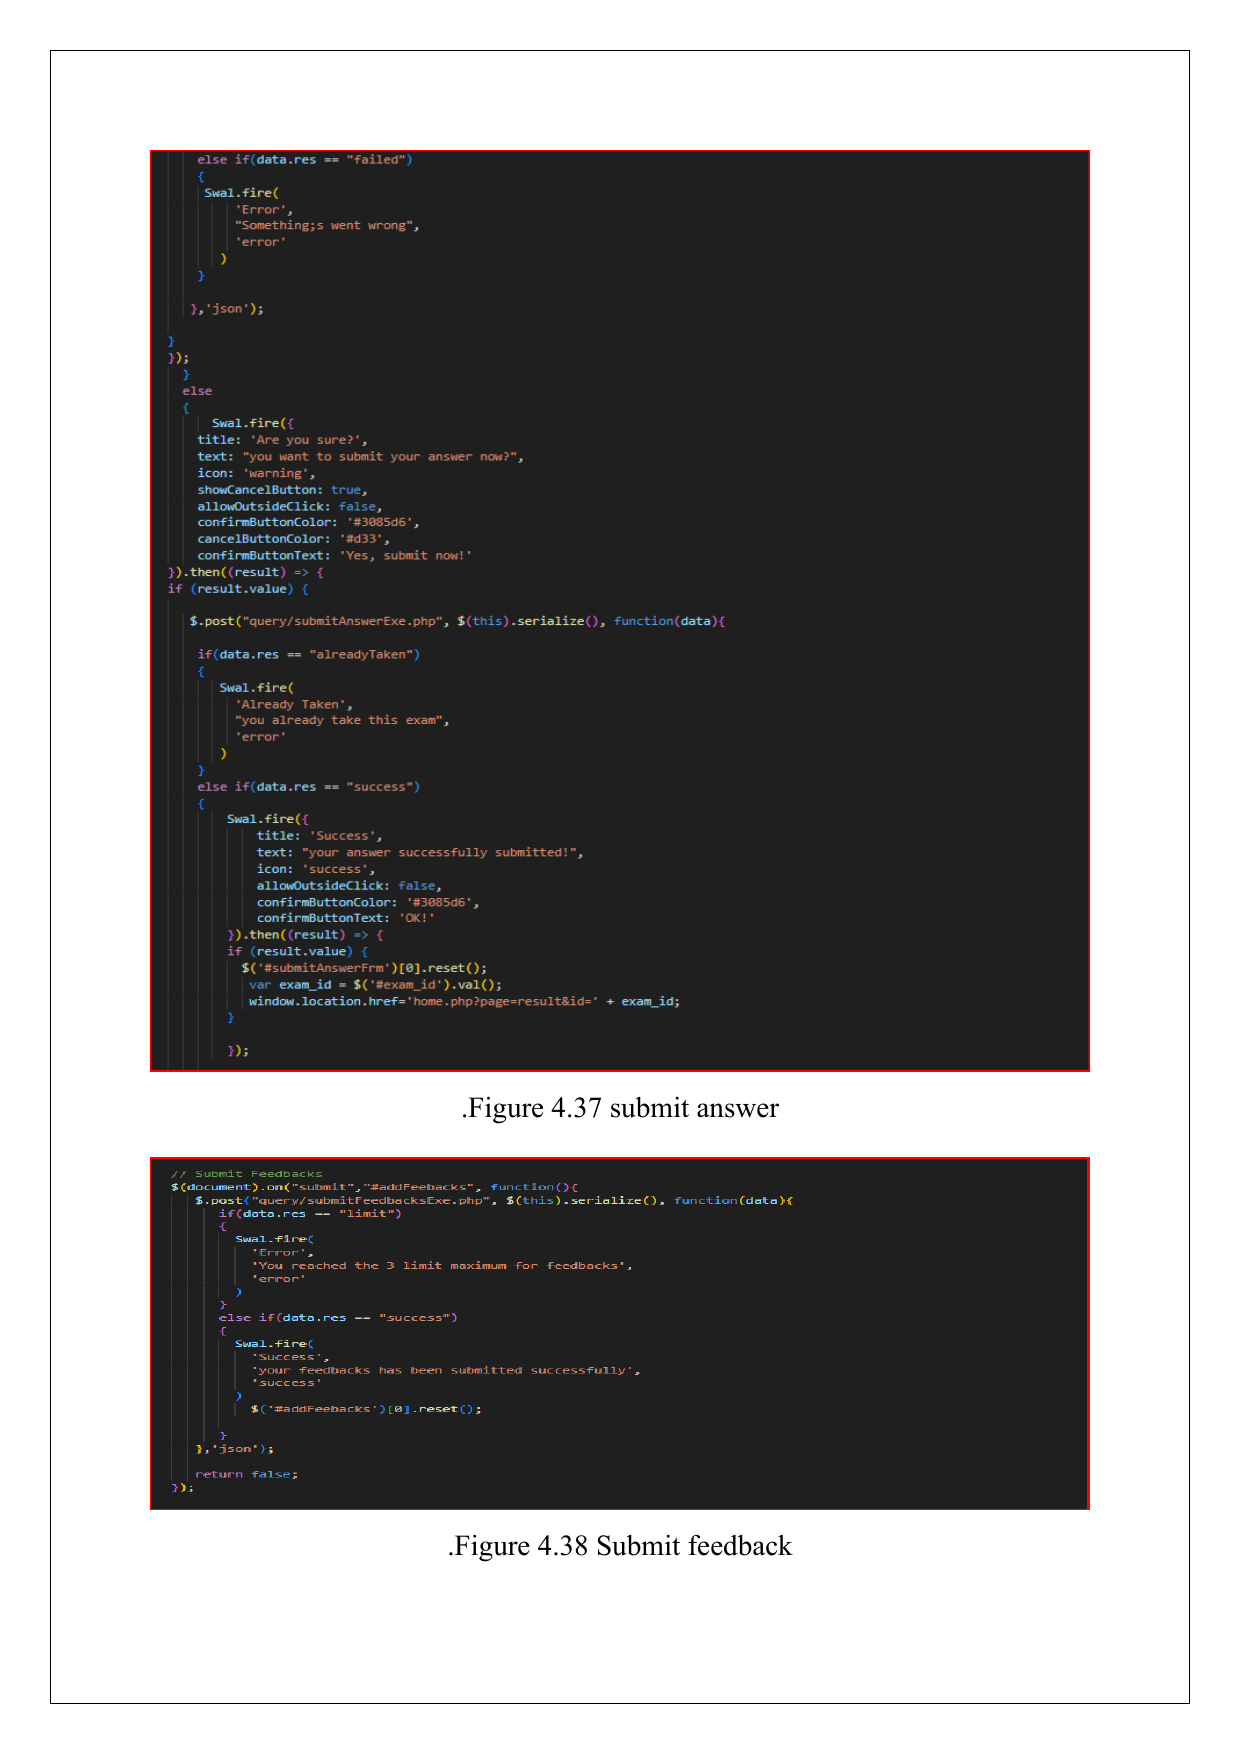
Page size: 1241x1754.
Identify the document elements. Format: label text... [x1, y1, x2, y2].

picture [149, 150, 1091, 1072]
picture [149, 1157, 1090, 1510]
text Figure 4.37 submit answer. [150, 1090, 1090, 1124]
text Figure 4.38 Submit feedback. [150, 1528, 1090, 1562]
